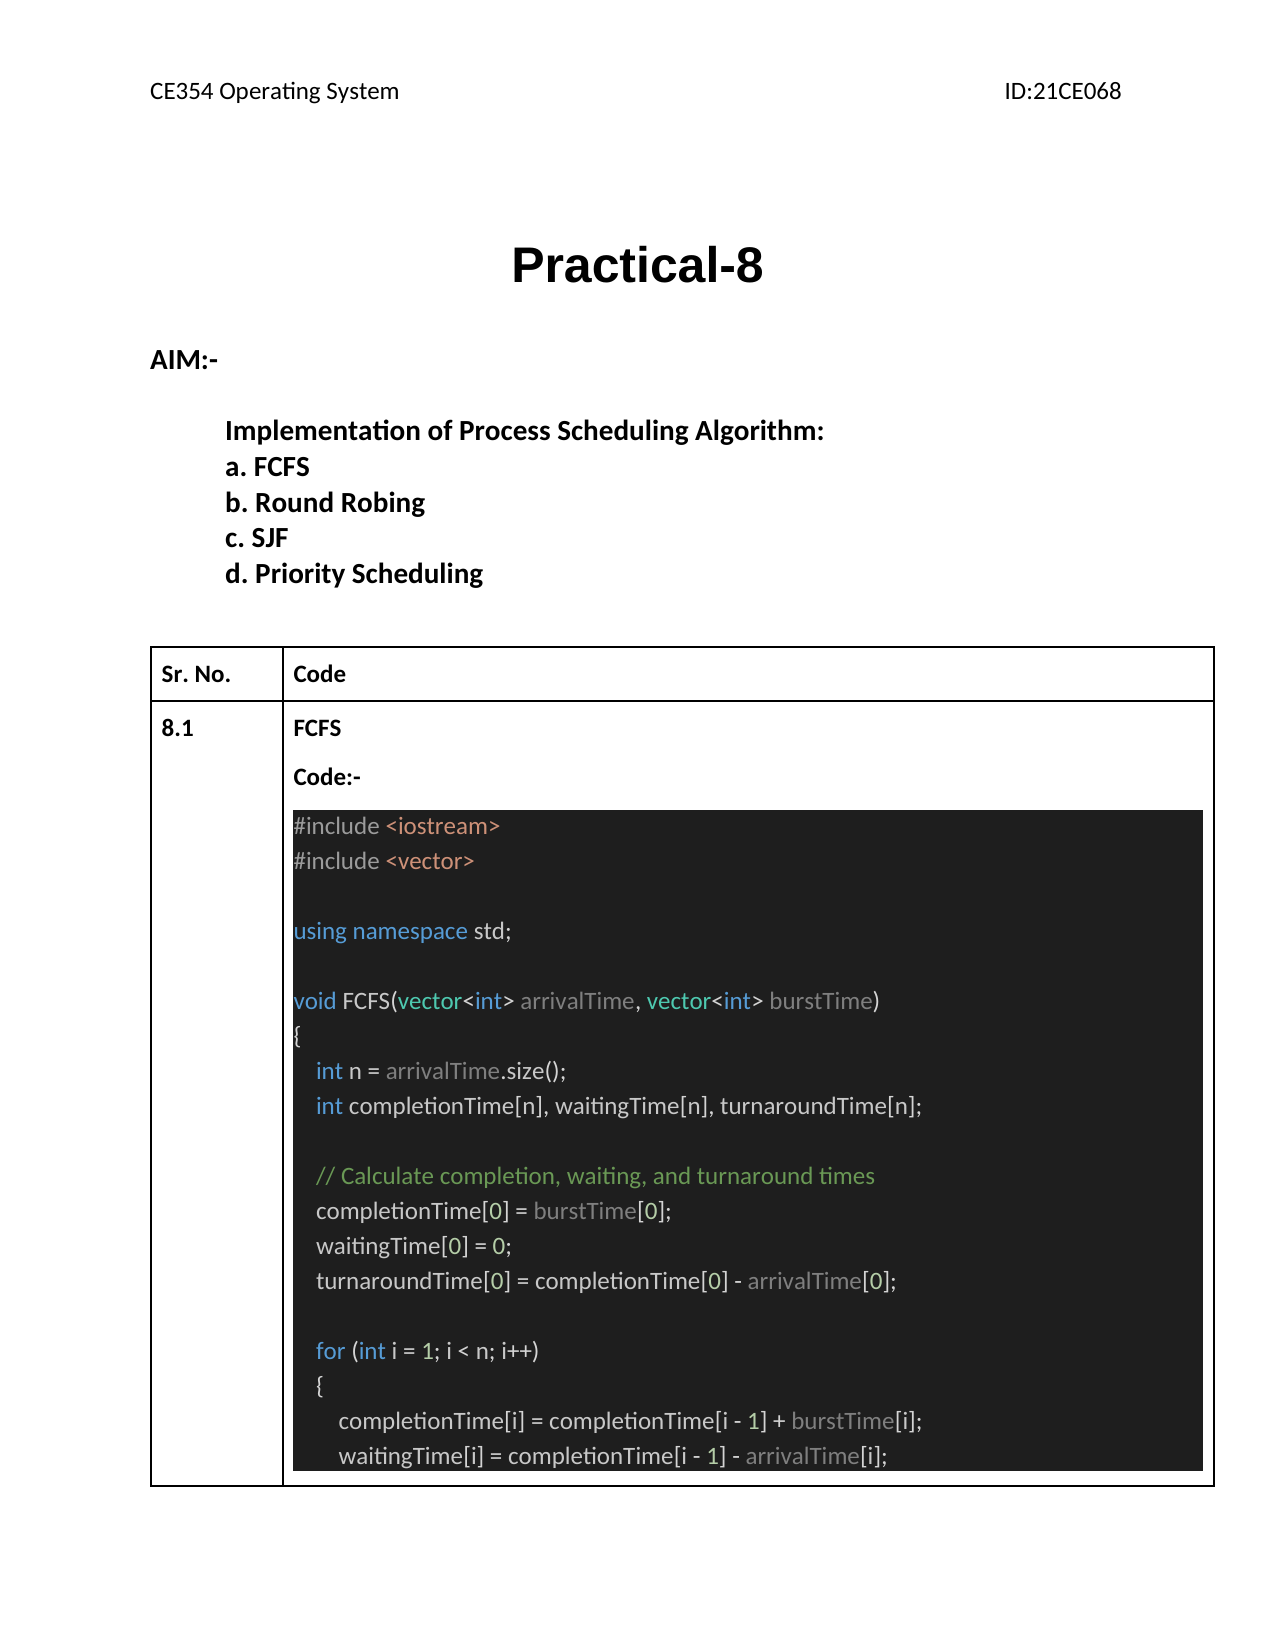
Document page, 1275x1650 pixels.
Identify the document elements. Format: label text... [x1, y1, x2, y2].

text c. SJF [225, 519, 1125, 555]
subtitle Practical-8 [150, 236, 1125, 293]
text d. Priority Scheduling [225, 555, 1125, 591]
table_header Code [284, 648, 1213, 699]
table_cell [284, 702, 1213, 1485]
text AIM:- [150, 341, 1125, 377]
text b. Round Robing [225, 484, 1125, 519]
text Implementation of Process Scheduling Algorithm: [225, 412, 1125, 448]
table_cell 8.1 [152, 702, 282, 1485]
table_header Sr. No. [152, 648, 282, 699]
text a. FCFS [225, 448, 1125, 484]
